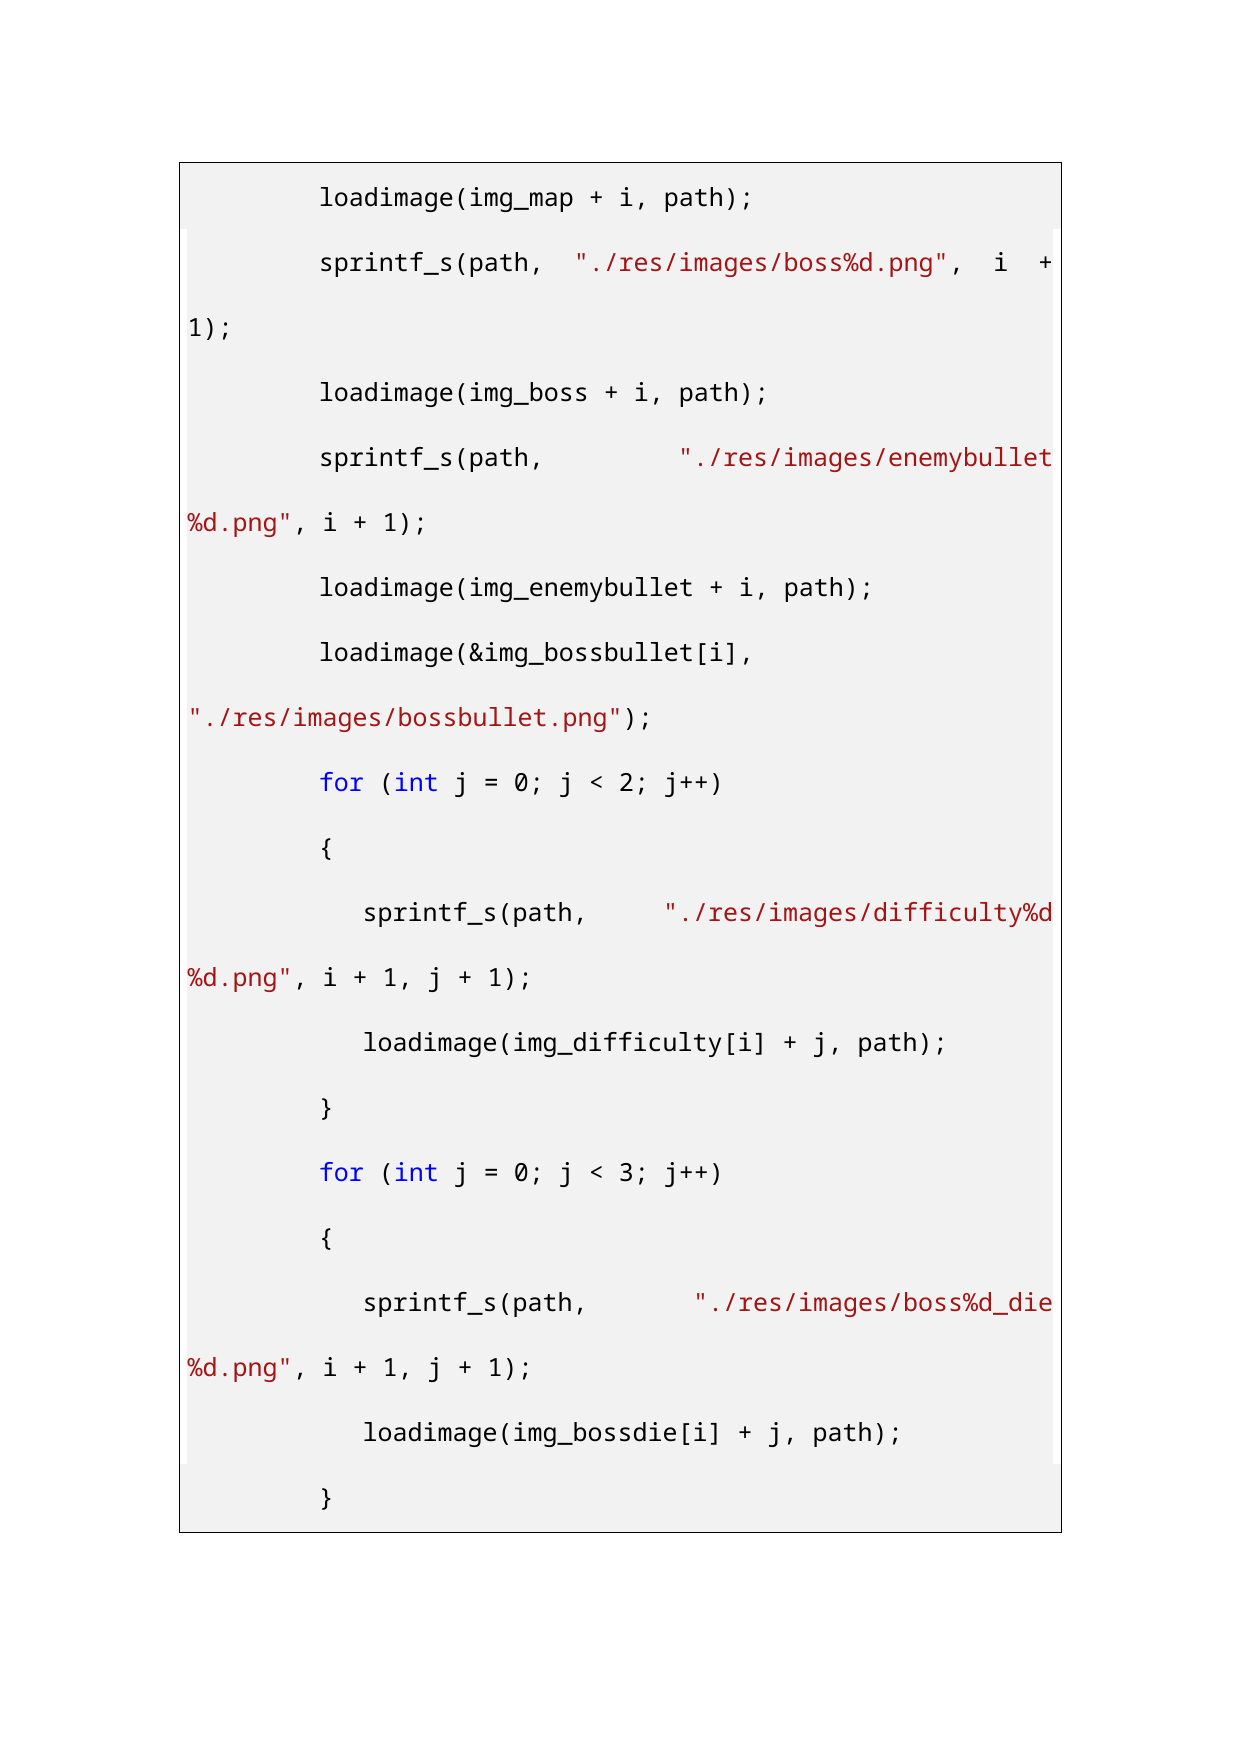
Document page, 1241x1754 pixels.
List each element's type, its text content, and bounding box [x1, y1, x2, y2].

text loadimage(img_bossdie[i] + j, path); [187, 1399, 1053, 1462]
text loadimage(&img_bossbullet[i], "./res/images/bossbullet.png"); [187, 619, 1053, 749]
text loadimage(img_difficulty[i] + j, path); [187, 1009, 1053, 1074]
text for (int j = 0; j < 3; j++) [187, 1139, 1053, 1204]
text for (int j = 0; j < 2; j++) [187, 749, 1053, 814]
text { [187, 1204, 1053, 1269]
text { [187, 814, 1053, 879]
text loadimage(img_map + i, path); [180, 163, 1061, 229]
text sprintf_s(path, "./res/images/boss%d.png", i + 1); [187, 229, 1053, 359]
text } [180, 1462, 1061, 1532]
text sprintf_s(path, "./res/images/enemybullet%d.png", i + 1); [187, 424, 1053, 554]
text sprintf_s(path, "./res/images/difficulty%d%d.png", i + 1, j + 1); [187, 879, 1053, 1009]
text loadimage(img_boss + i, path); [187, 359, 1053, 424]
text loadimage(img_enemybullet + i, path); [187, 554, 1053, 619]
text sprintf_s(path, "./res/images/boss%d_die%d.png", i + 1, j + 1); [187, 1269, 1053, 1399]
text } [187, 1074, 1053, 1139]
